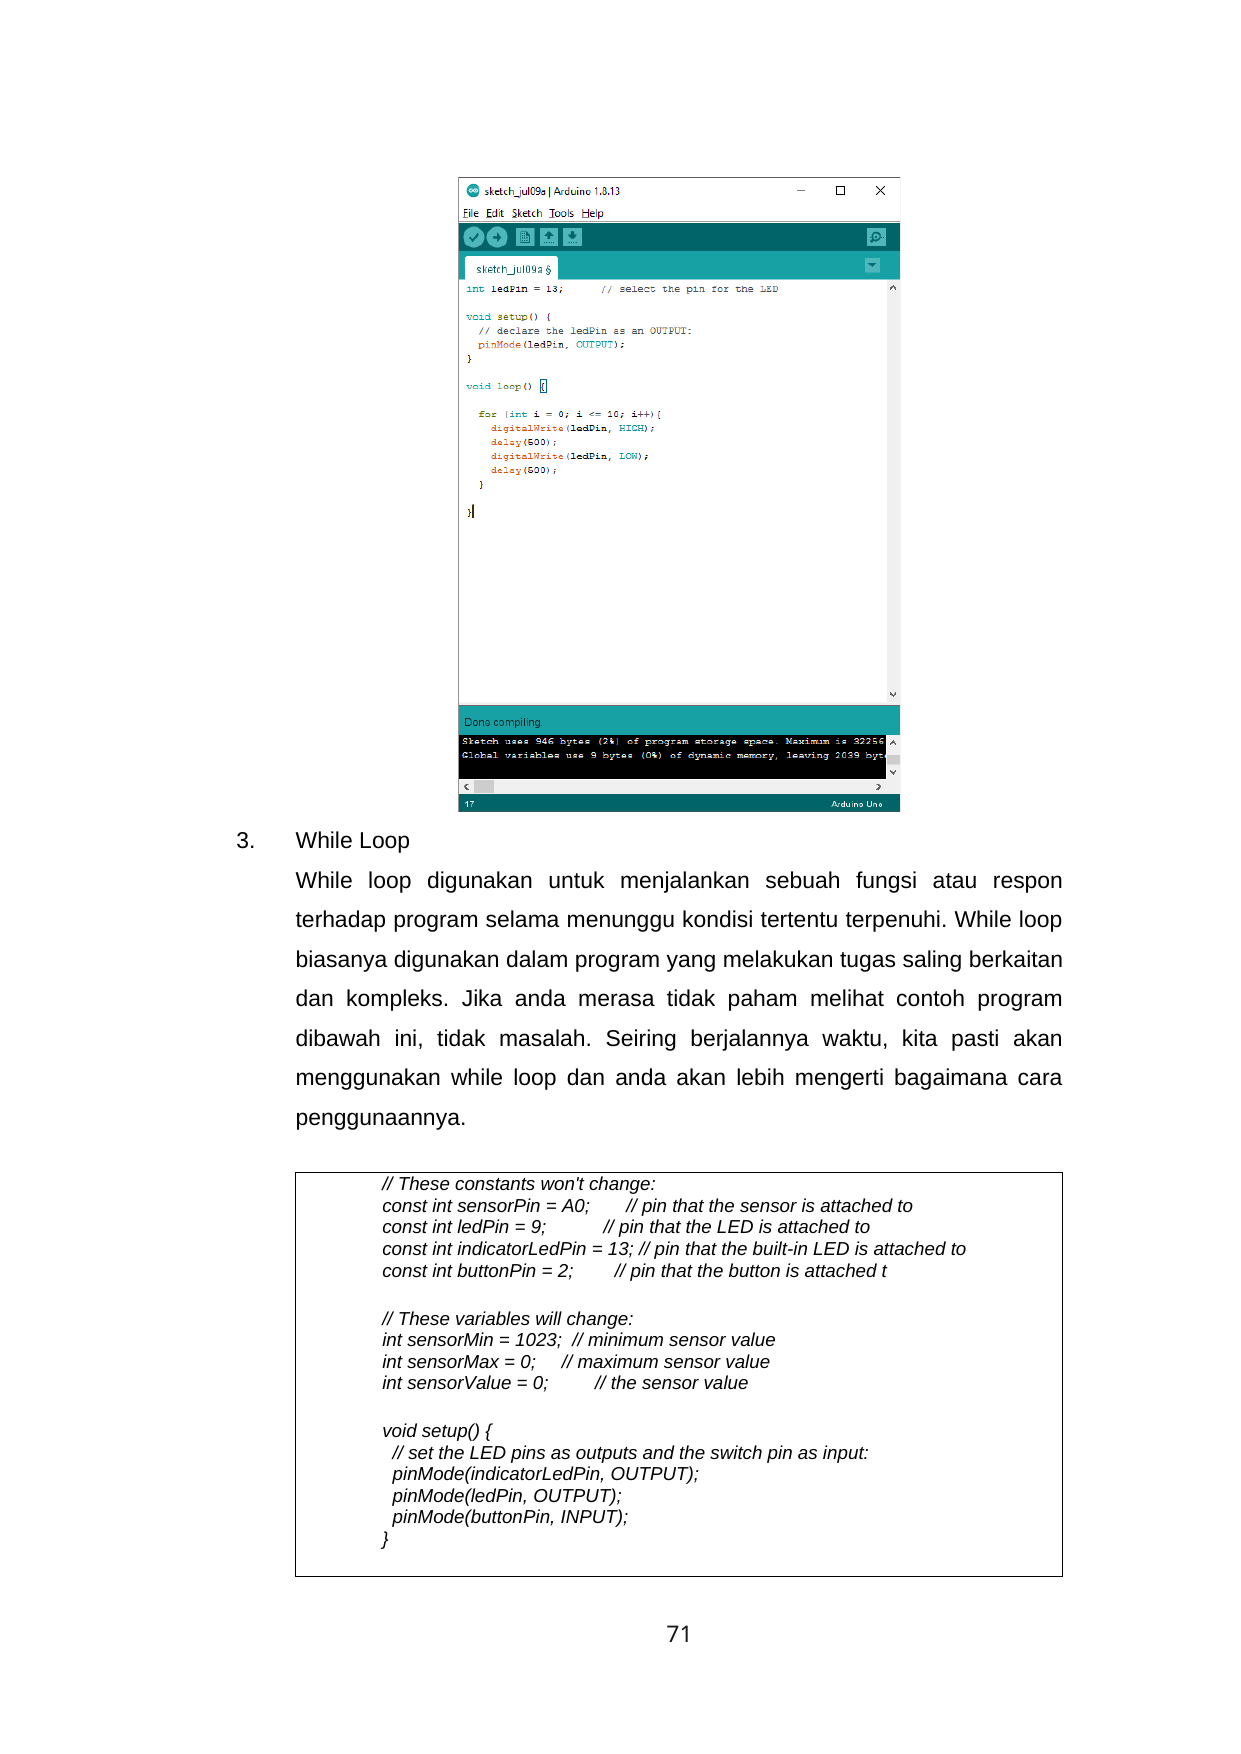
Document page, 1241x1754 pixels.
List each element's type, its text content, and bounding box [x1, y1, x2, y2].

picture [458, 177, 901, 812]
list While loop digunakan untuk menjalankan sebuah fungsi atau respon terhadap program selama menunggu kondisi tertentu terpenuhi. While loop biasanya digunakan dalam program yang melakukan tugas saling berkaitan dan kompleks. Jika anda merasa tidak paham melihat contoh program dibawah ini, tidak masalah. Seiring berjalannya waktu, kita pasti akan menggunakan while loop dan anda akan lebih mengerti bagaimana cara penggunaannya. [295, 867, 1063, 1130]
list While Loop [236, 827, 1063, 853]
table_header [296, 1173, 1062, 1576]
